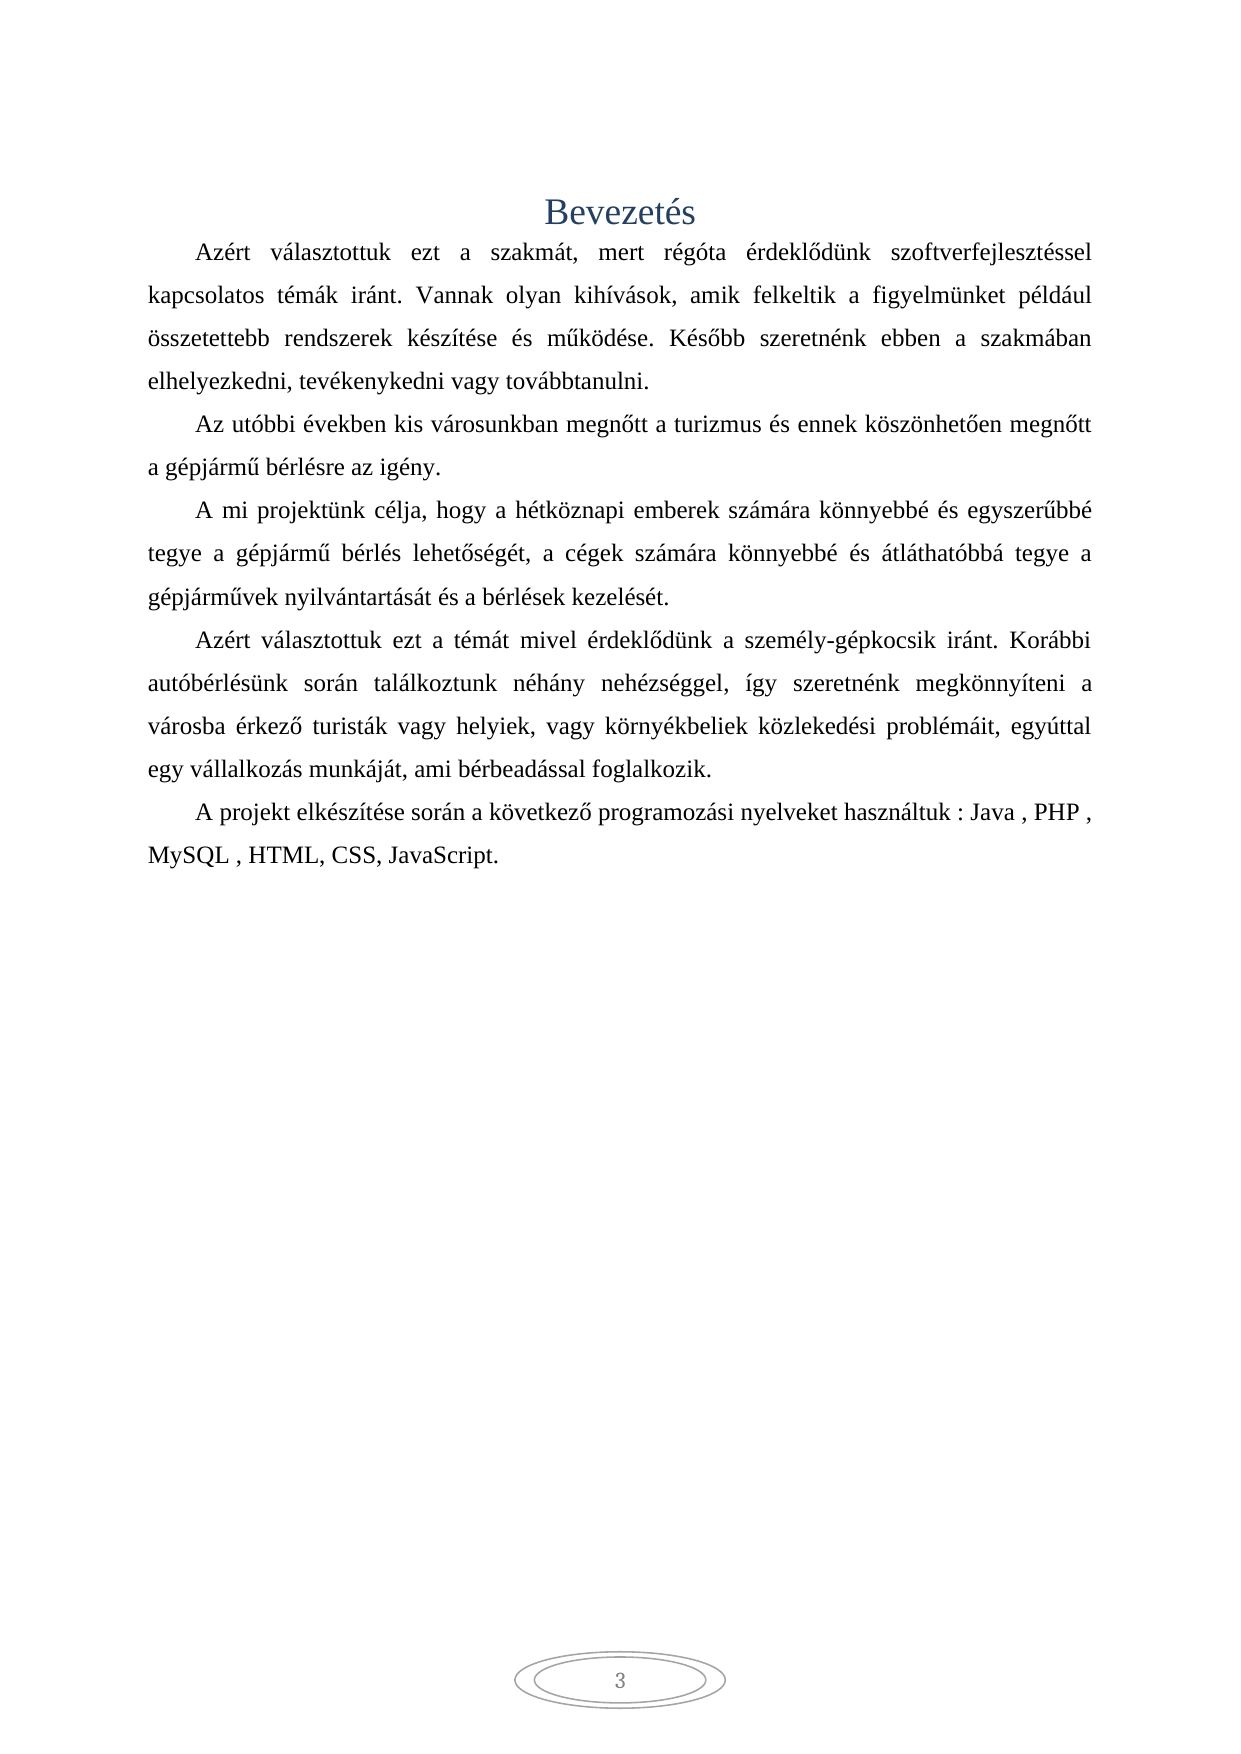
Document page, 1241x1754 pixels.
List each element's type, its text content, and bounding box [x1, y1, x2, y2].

text Az utóbbi években kis városunkban megnőtt a turizmus és ennek köszönhetően megnőtt a gépjármű bérlésre az igény. [148, 409, 1093, 481]
text A mi projektünk célja, hogy a hétköznapi emberek számára könnyebbé és egyszerűbbé tegye a gépjármű bérlés lehetőségét, a cégek számára könnyebbé és átláthatóbbá tegye a gépjárművek nyilvántartását és a bérlések kezelését. [148, 495, 1093, 610]
text Azért választottuk ezt a témát mivel érdeklődünk a személy-gépkocsik iránt. Korábbi autóbérlésünk során találkoztunk néhány nehézséggel, így szeretnénk megkönnyíteni a városba érkező turisták vagy helyiek, vagy környékbeliek közlekedési problémáit, egyúttal egy vállalkozás munkáját, ami bérbeadással foglalkozik. [148, 625, 1093, 783]
text Azért választottuk ezt a szakmát, mert régóta érdeklődünk szoftverfejlesztéssel kapcsolatos témák iránt. Vannak olyan kihívások, amik felkeltik a figyelmünket például összetettebb rendszerek készítése és működése. Később szeretnénk ebben a szakmában elhelyezkedni, tevékenykedni vagy továbbtanulni. [148, 237, 1093, 395]
text A projekt elkészítése során a következő programozási nyelveket használtuk : Java , PHP , MySQL , HTML, CSS, JavaScript. [148, 797, 1093, 869]
subtitle Bevezetés [148, 189, 1093, 232]
